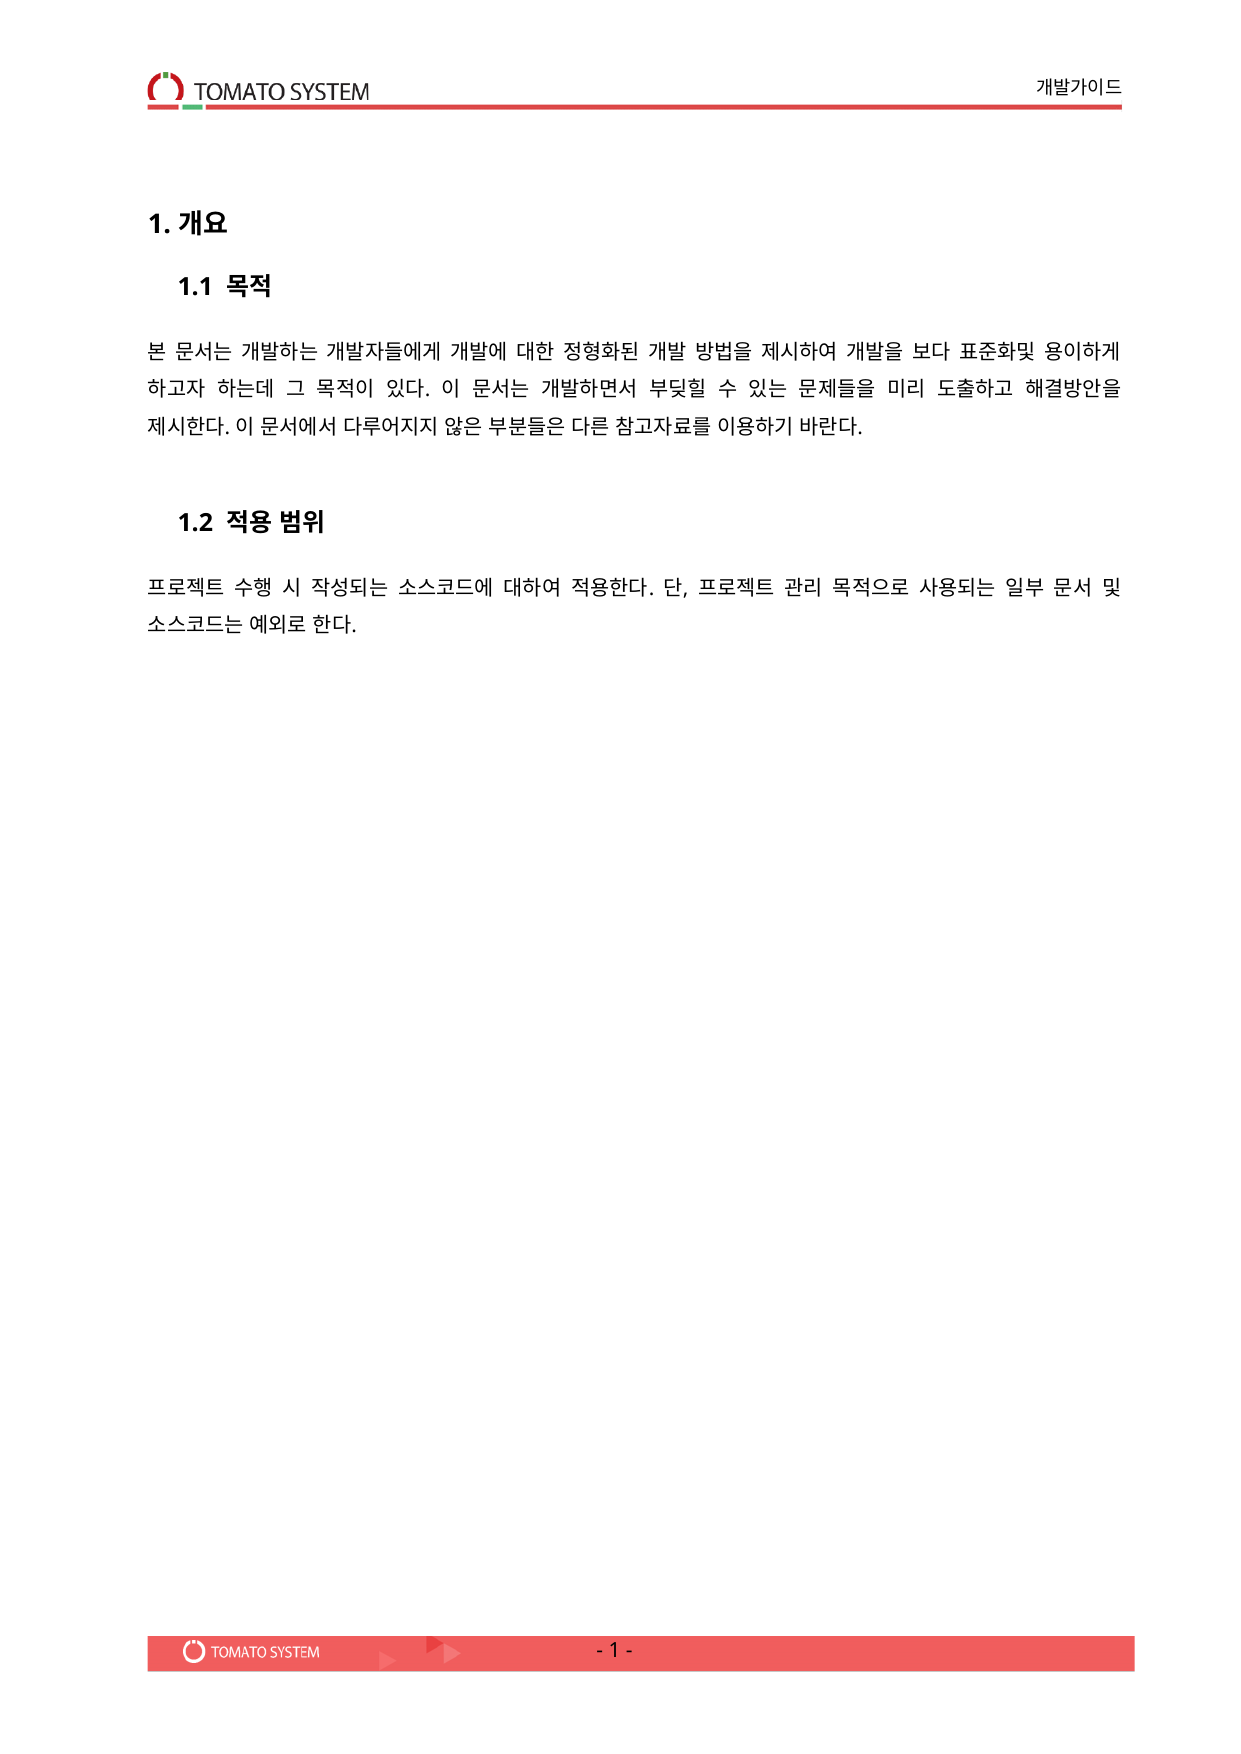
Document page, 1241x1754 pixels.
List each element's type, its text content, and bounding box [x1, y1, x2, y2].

text 본 문서는 개발하는 개발자들에게 개발에 대한 정형화된 개발 방법을 제시하여 개발을 보다 표준화및 용이하게 하고자 하는데 그 목적이 있다. 이 문서는 개발하면서 부딪힐 수 있는 문제들을 미리 도출하고 해결방안을 제시한다. 이 문서에서 다루어지지 않은 부분들은 다른 참고자료를 이용하기 바란다. [148, 328, 1122, 440]
subtitle 개요 [148, 202, 1122, 242]
subtitle 적용 범위 [177, 503, 1122, 539]
picture [147, 72, 1123, 112]
text 프로젝트 수행 시 작성되는 소스코드에 대하여 적용한다. 단, 프로젝트 관리 목적으로 사용되는 일부 문서 및 소스코드는 예외로 한다. [148, 564, 1122, 639]
subtitle 목적 [177, 267, 1122, 303]
picture [147, 1636, 1135, 1672]
